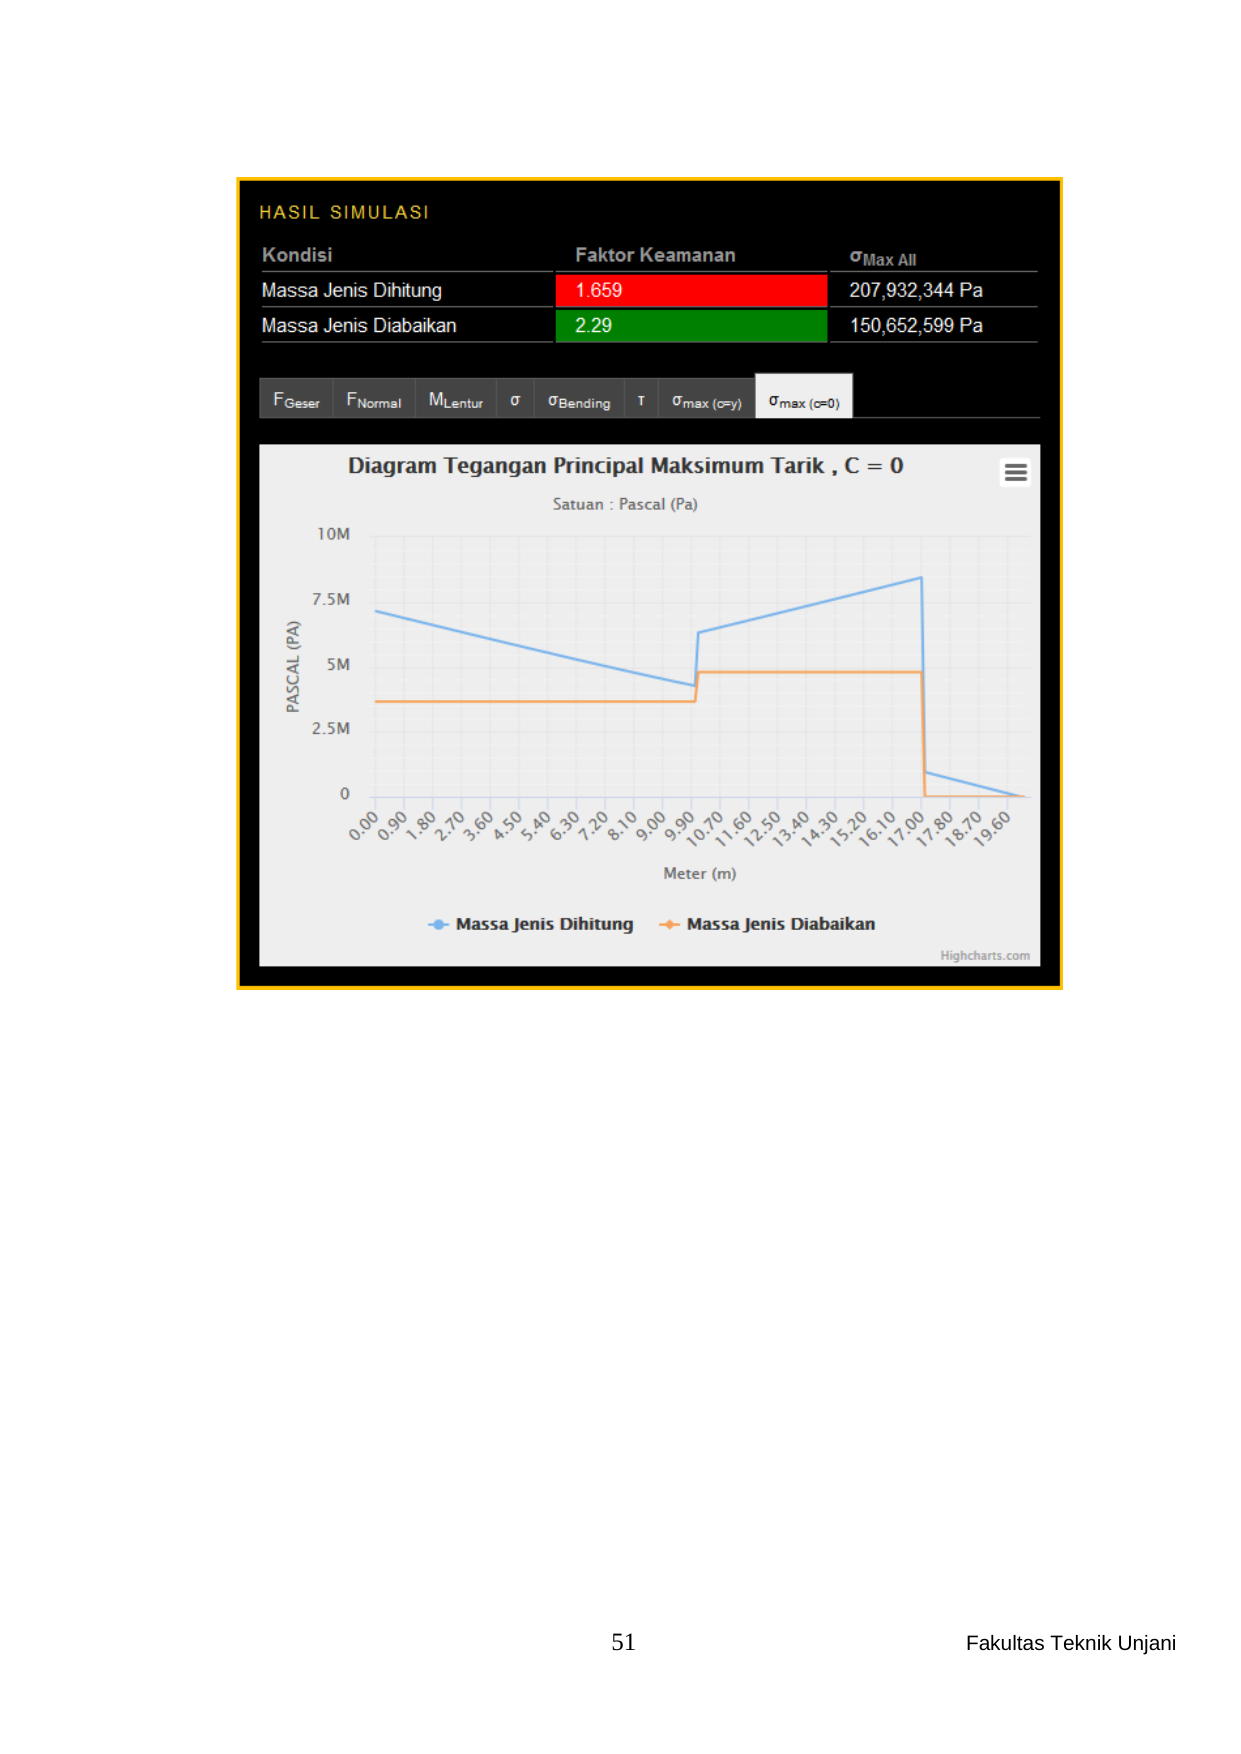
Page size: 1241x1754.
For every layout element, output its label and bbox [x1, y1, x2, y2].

picture [236, 177, 1063, 990]
